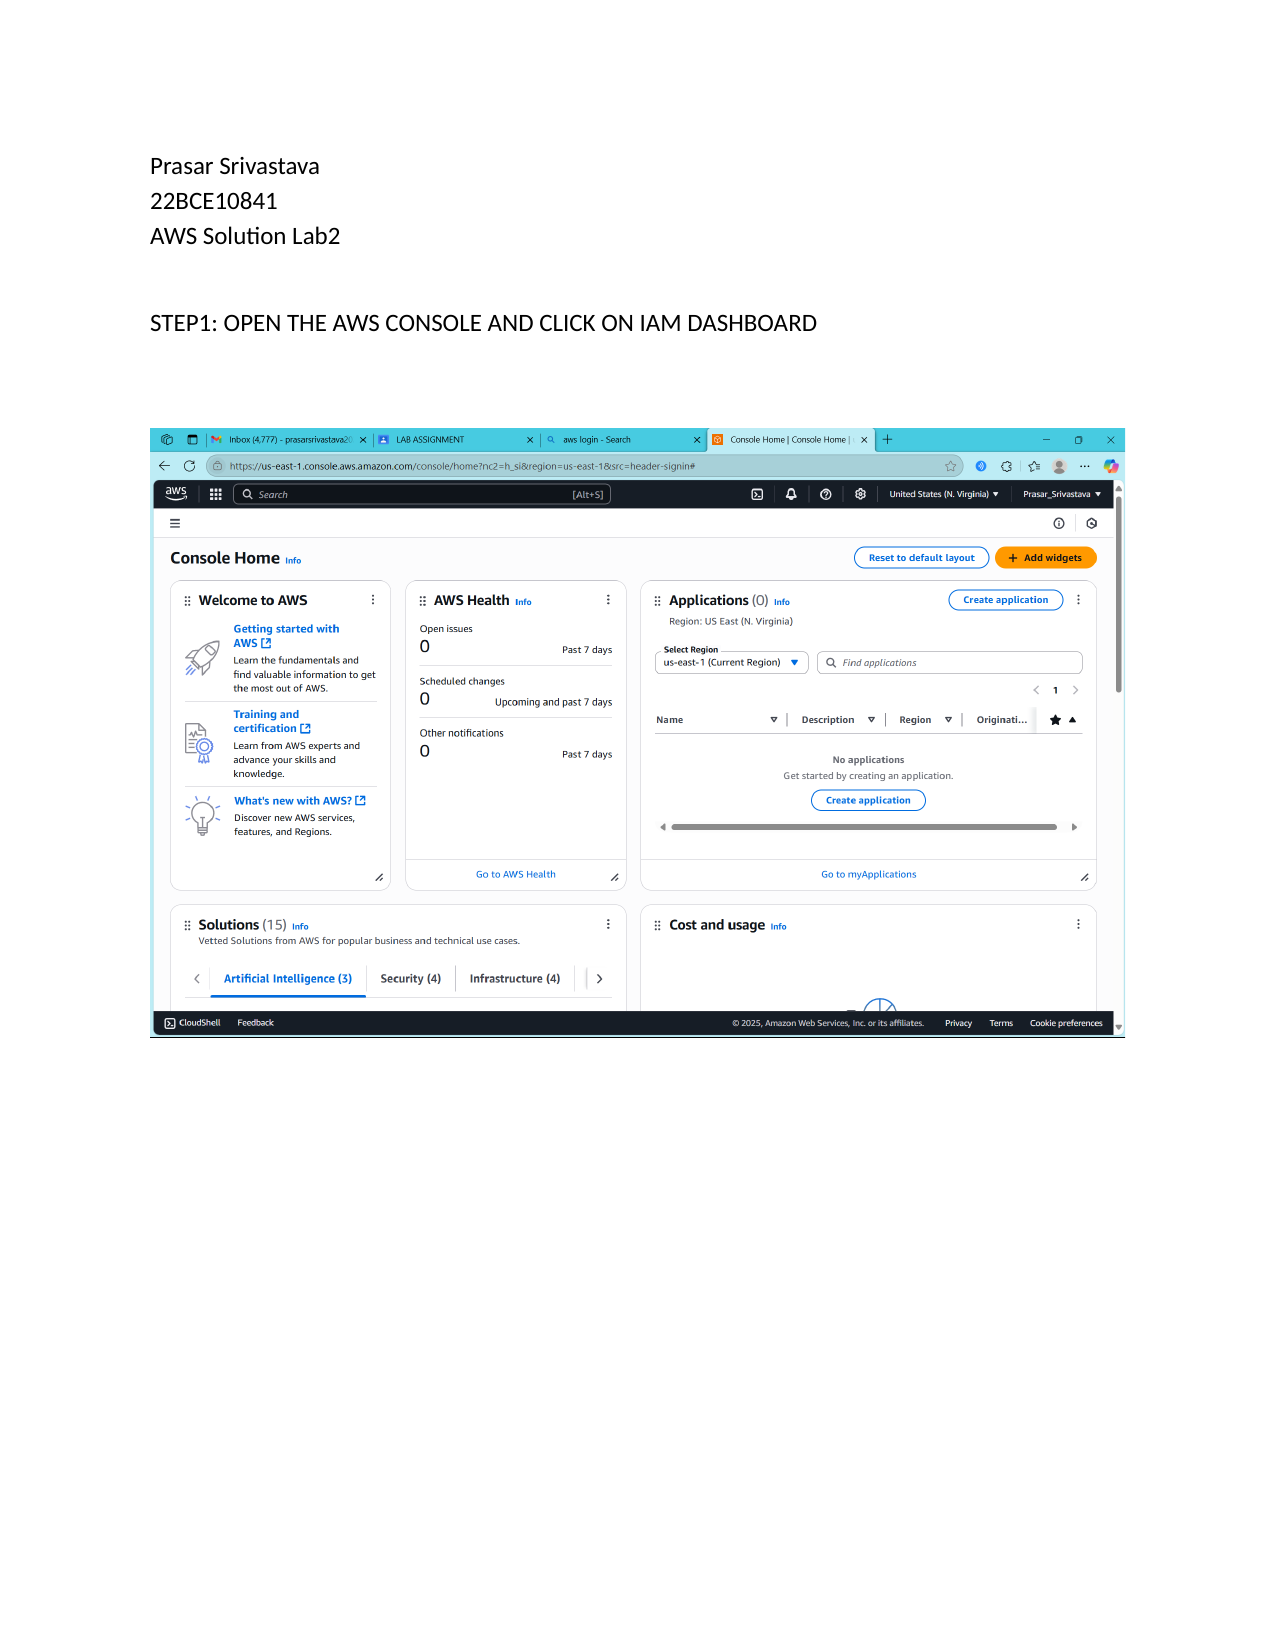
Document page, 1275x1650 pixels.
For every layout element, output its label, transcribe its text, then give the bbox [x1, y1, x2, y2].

text STEP1: OPEN THE AWS CONSOLE AND CLICK ON IAM DASHBOARD [150, 272, 1125, 407]
text Prasar Srivastava 22BCE10841 AWS Solution Lab2 [150, 150, 1125, 251]
picture [150, 428, 1125, 1038]
